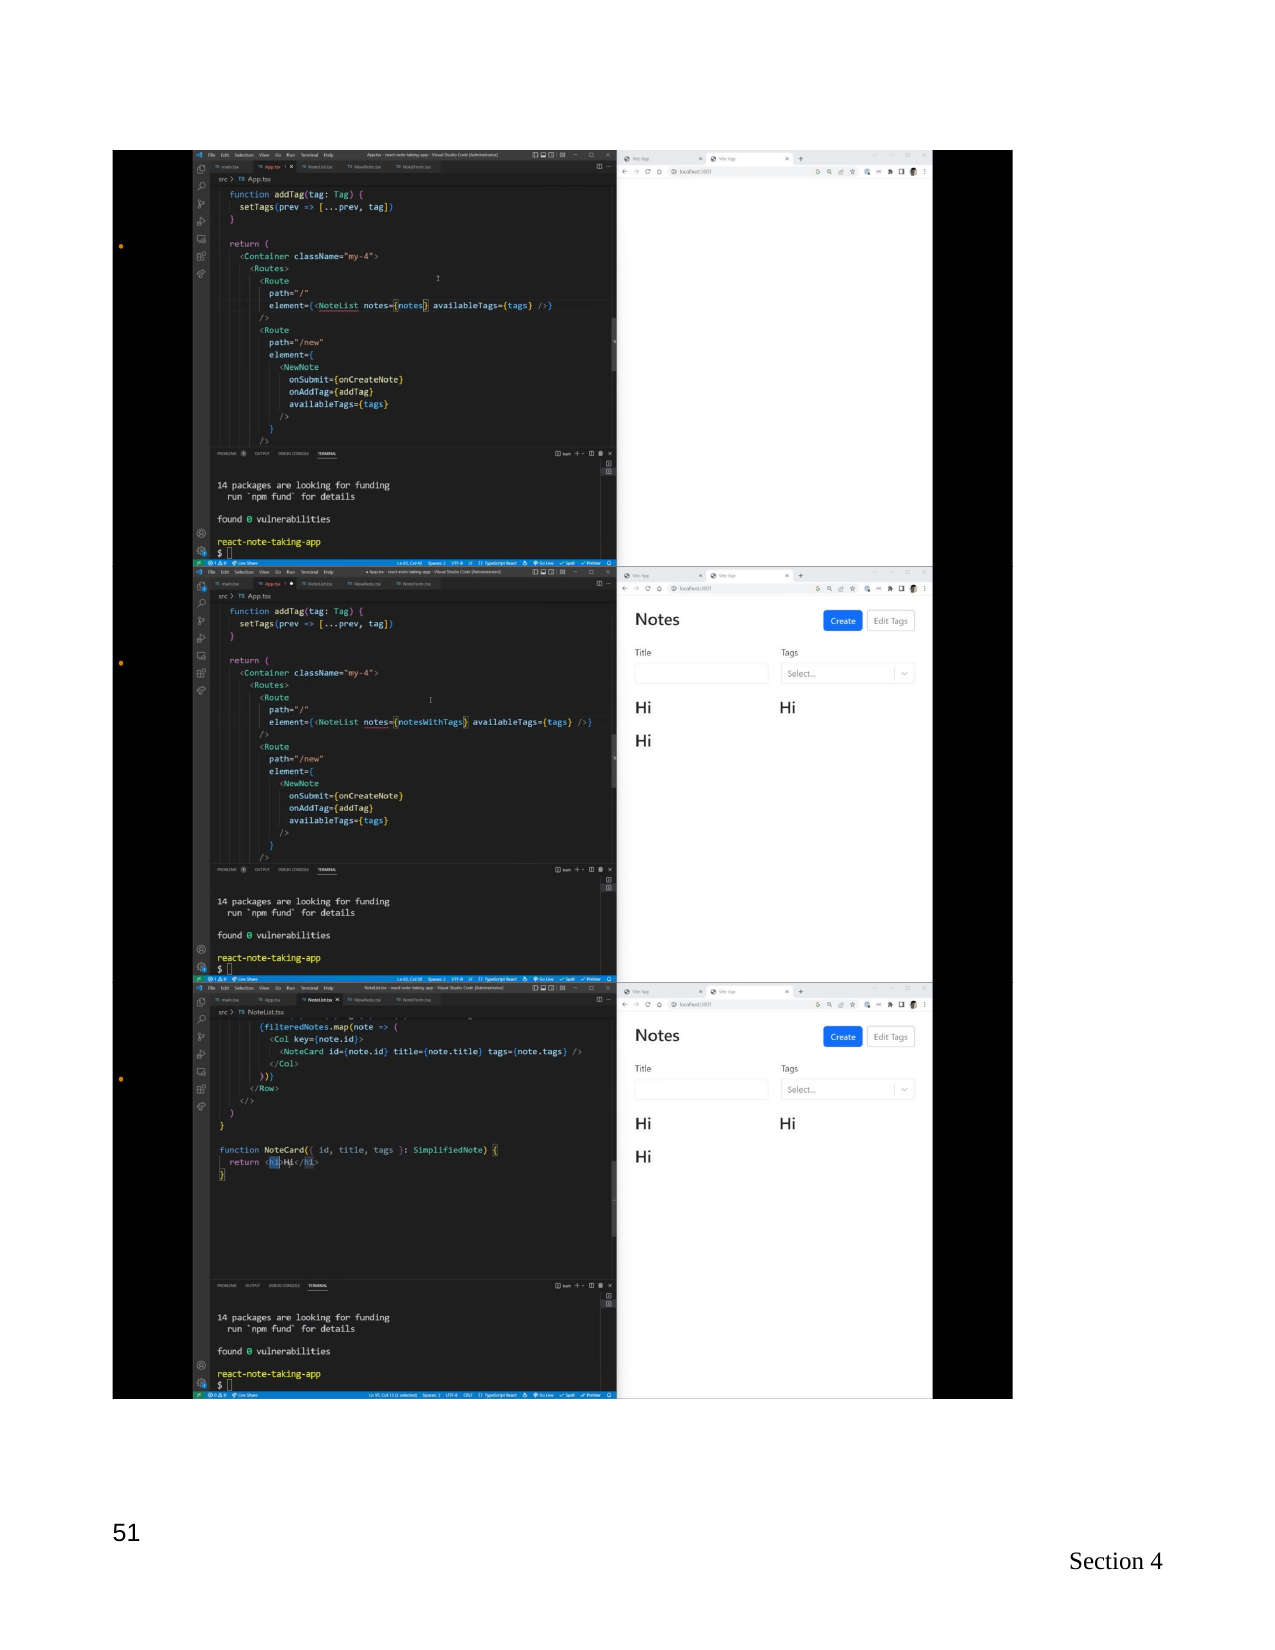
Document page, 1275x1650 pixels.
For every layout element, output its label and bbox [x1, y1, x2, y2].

picture [112, 150, 1013, 1399]
